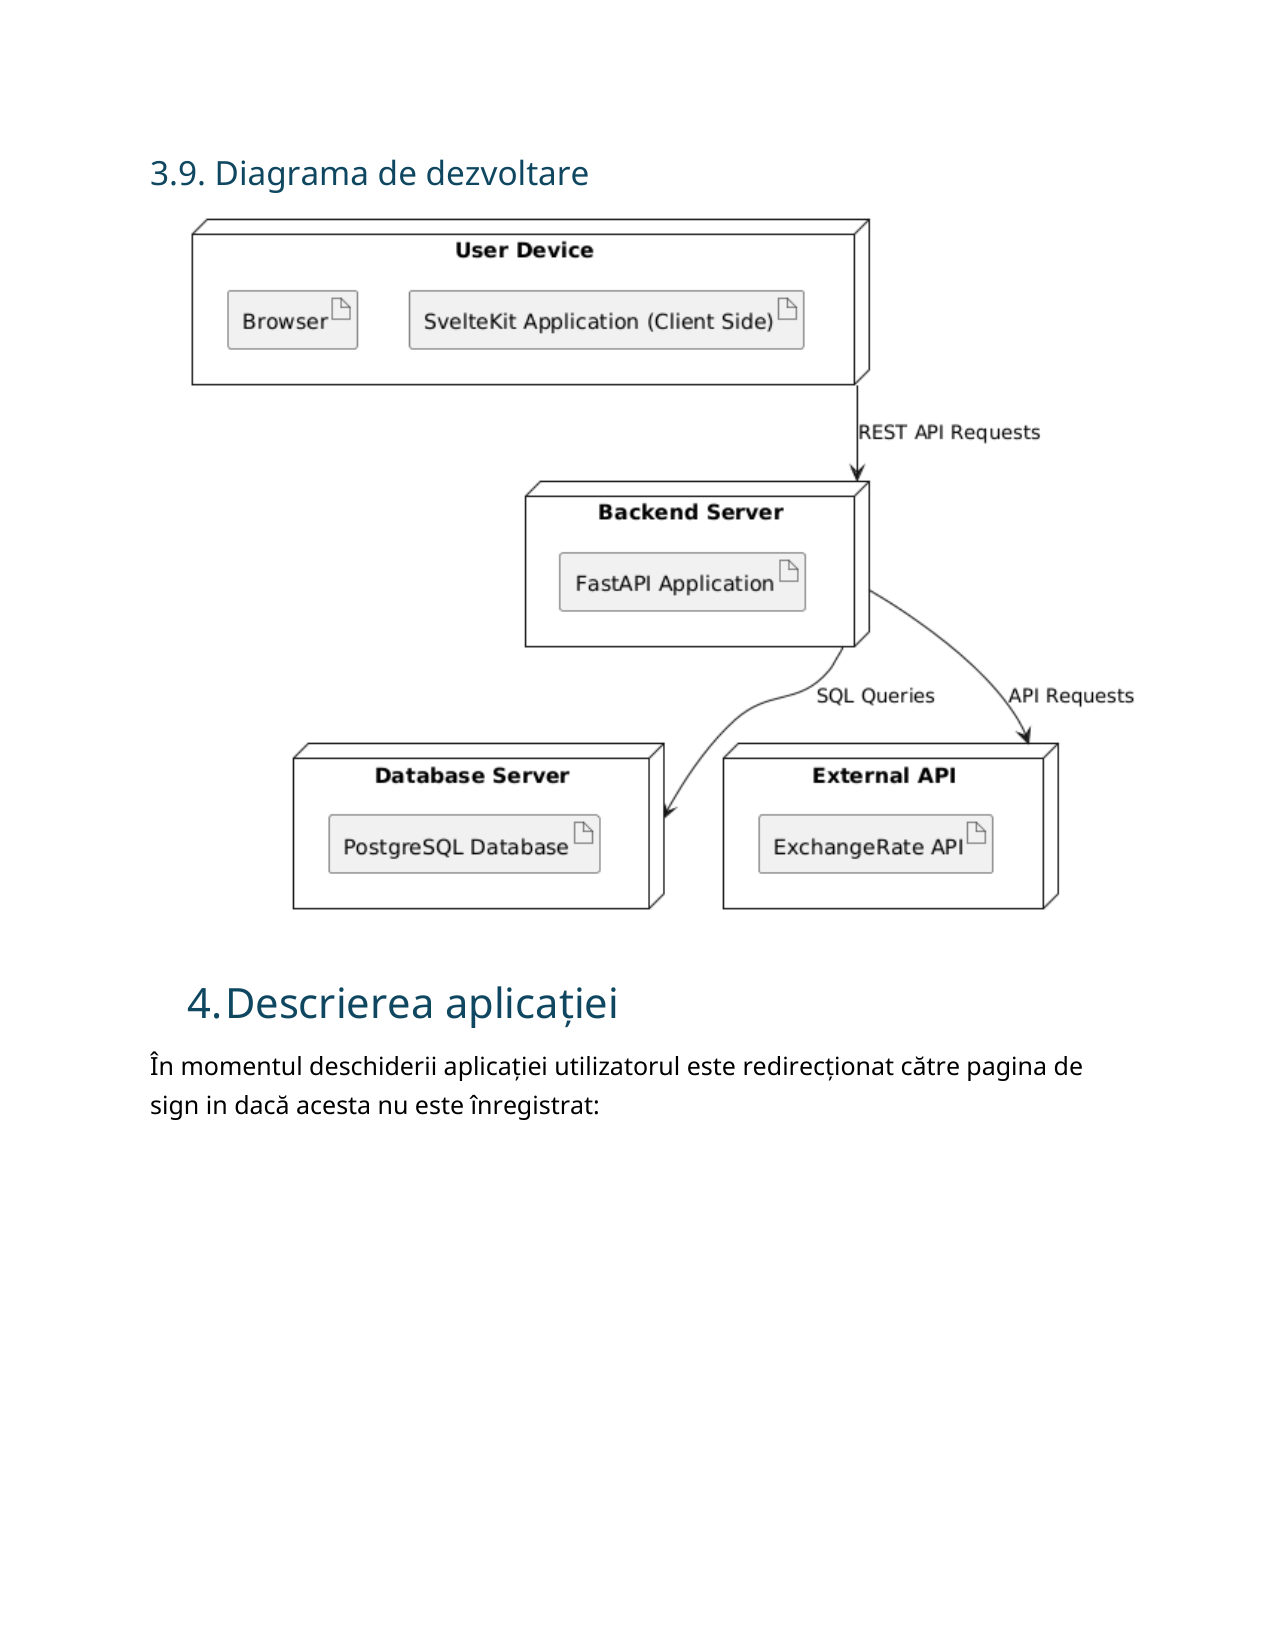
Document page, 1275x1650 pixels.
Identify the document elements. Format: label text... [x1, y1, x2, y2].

text În momentul deschiderii aplicației utilizatorul este redirecționat către pagina de sign in dacă acesta nu este înregistrat: [150, 1048, 1125, 1122]
subtitle 3.9. Diagrama de dezvoltare [150, 150, 1125, 195]
subtitle Descrierea aplicației [187, 974, 1125, 1031]
